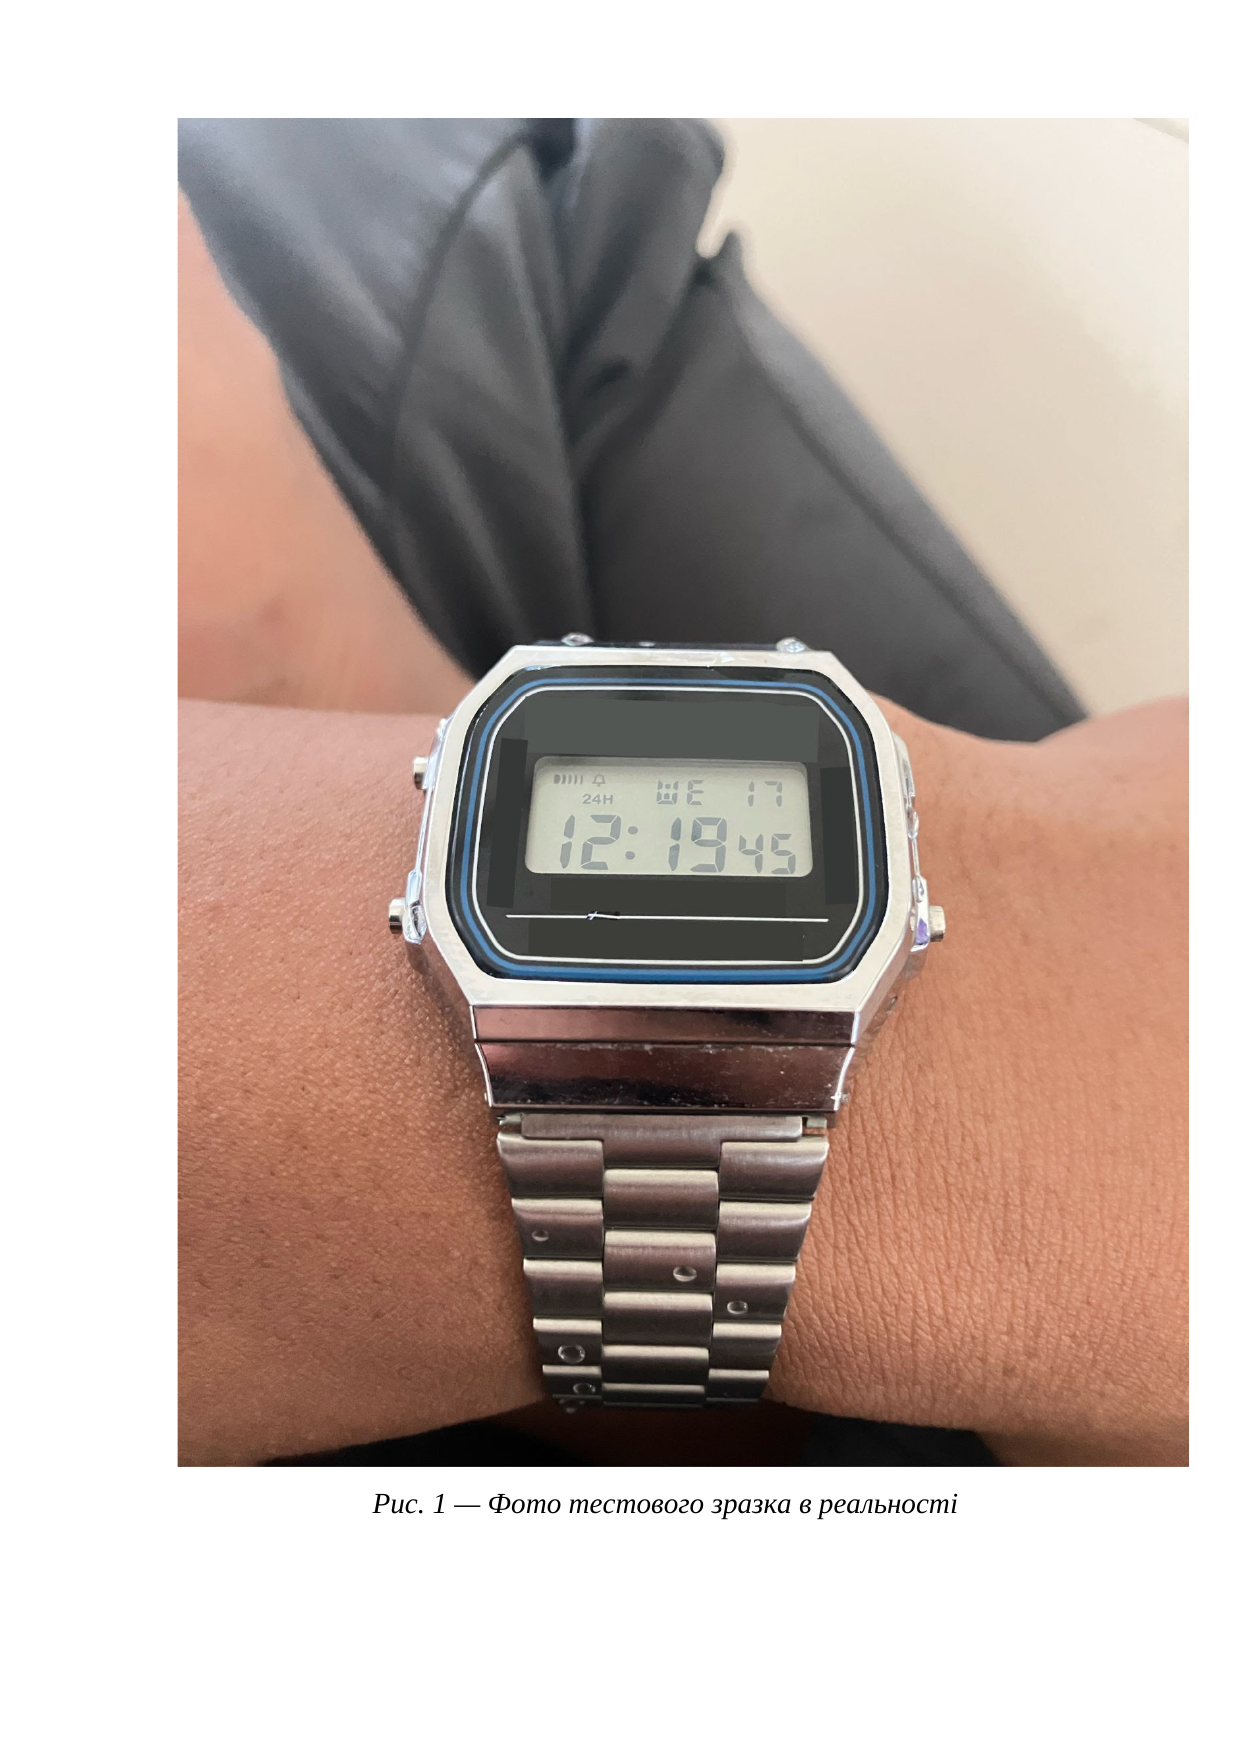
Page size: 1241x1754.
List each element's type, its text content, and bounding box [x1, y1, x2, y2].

picture [177, 118, 1189, 1467]
text Рис. 1 — Фото тестового зразка в реальності [372, 1486, 1093, 1519]
